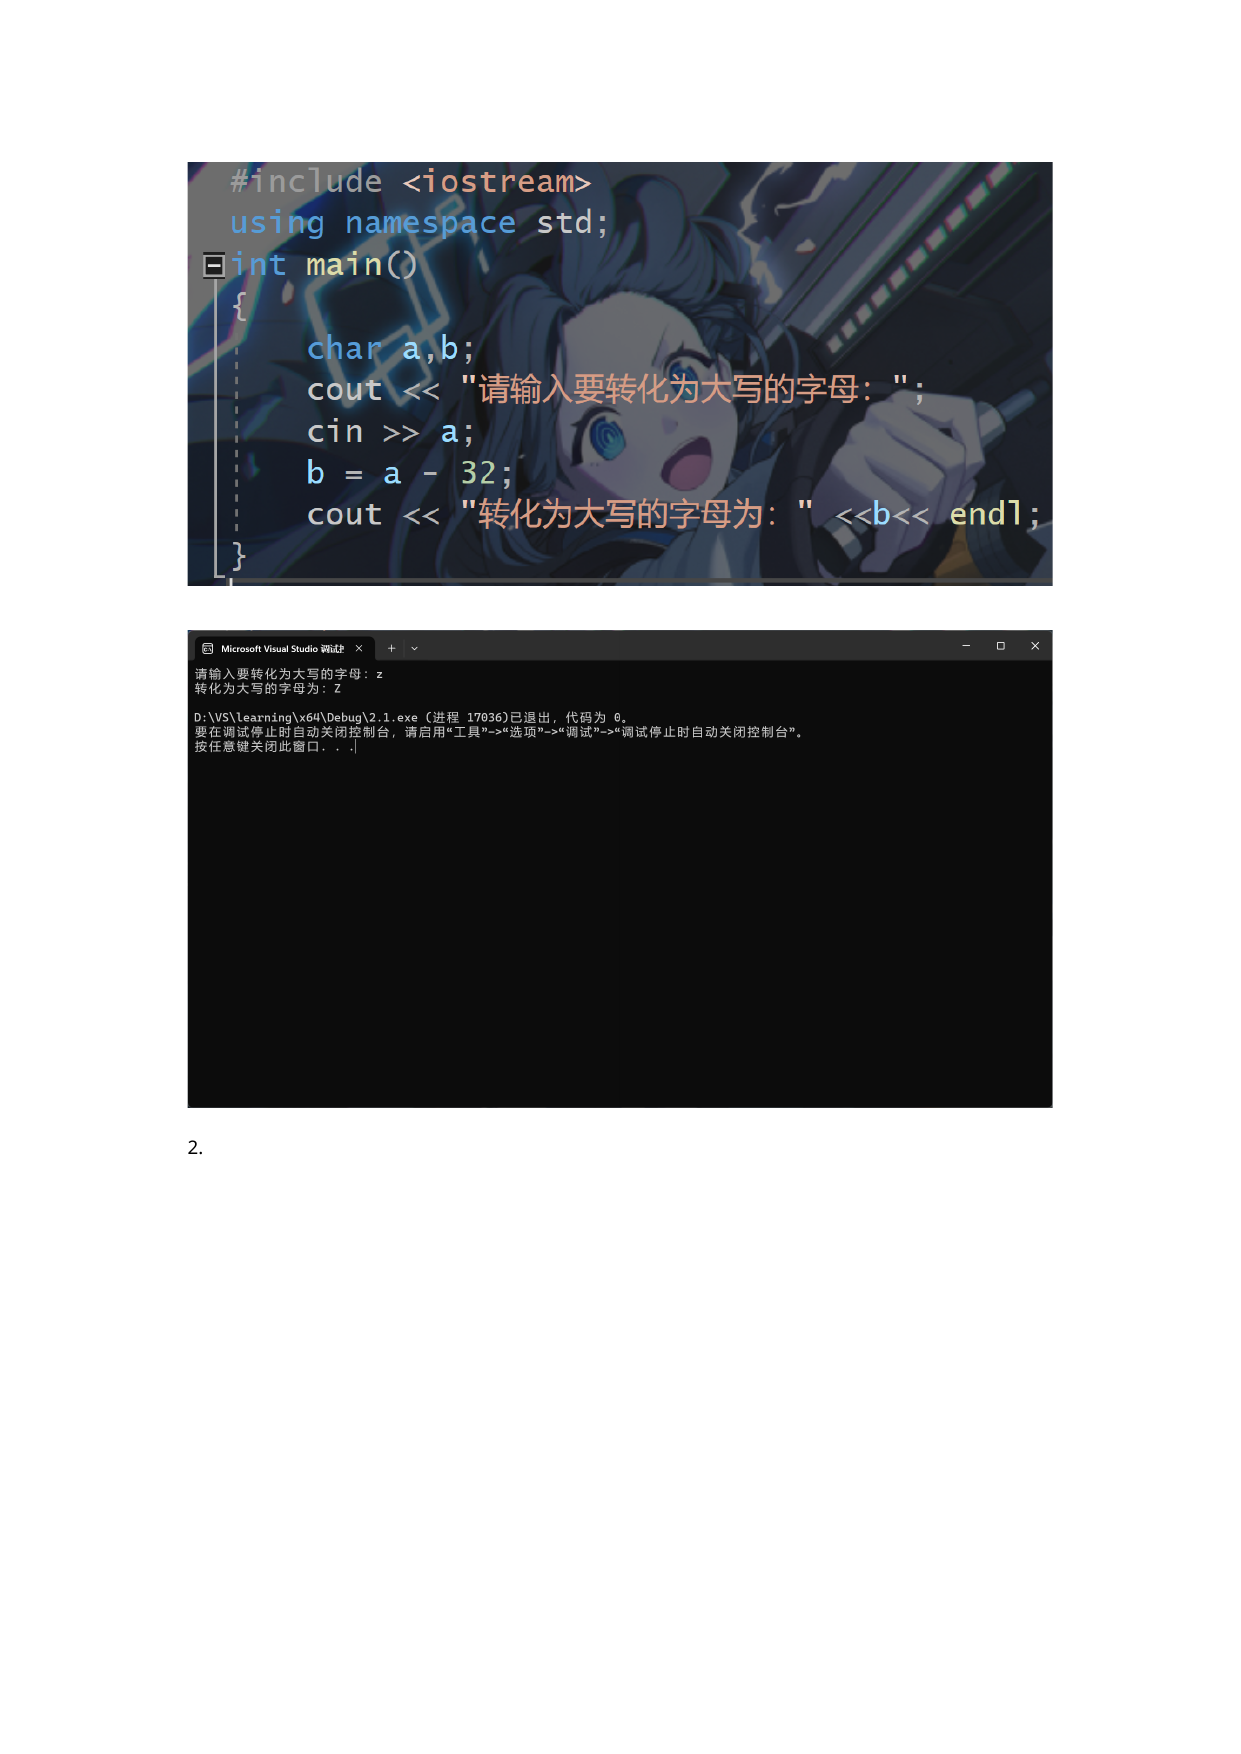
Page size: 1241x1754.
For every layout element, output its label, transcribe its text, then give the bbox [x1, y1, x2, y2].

text 2. [187, 1131, 1053, 1164]
picture [187, 162, 1053, 586]
picture [187, 630, 1053, 1108]
